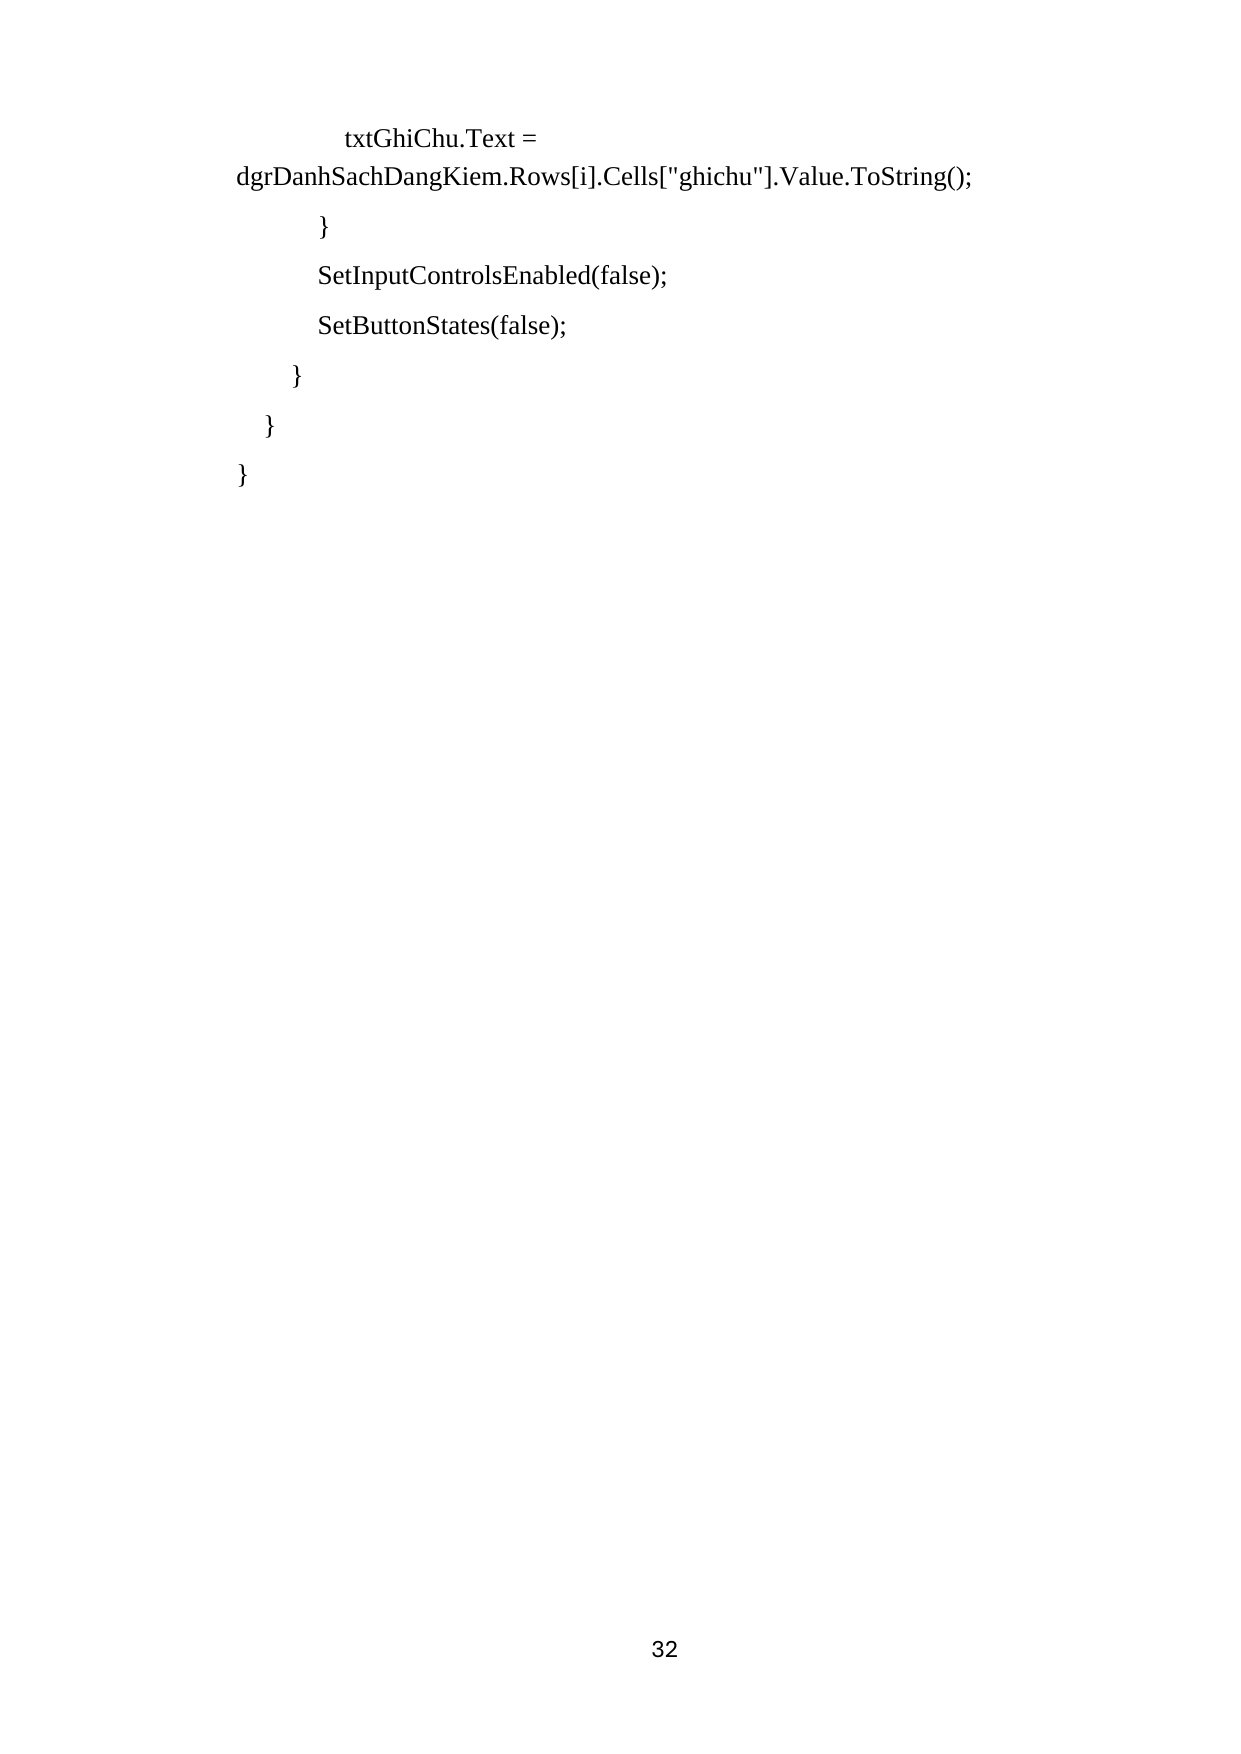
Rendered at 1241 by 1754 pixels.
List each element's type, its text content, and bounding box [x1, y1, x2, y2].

text } [236, 409, 1093, 440]
text txtGhiChu.Text = dgrDanhSachDangKiem.Rows[i].Cells["ghichu"].Value.ToString(); [236, 123, 1093, 191]
text } [236, 210, 1093, 241]
text } [236, 459, 1093, 490]
text SetInputControlsEnabled(false); [236, 259, 1093, 291]
text } [236, 359, 1093, 390]
text SetButtonStates(false); [236, 309, 1093, 340]
